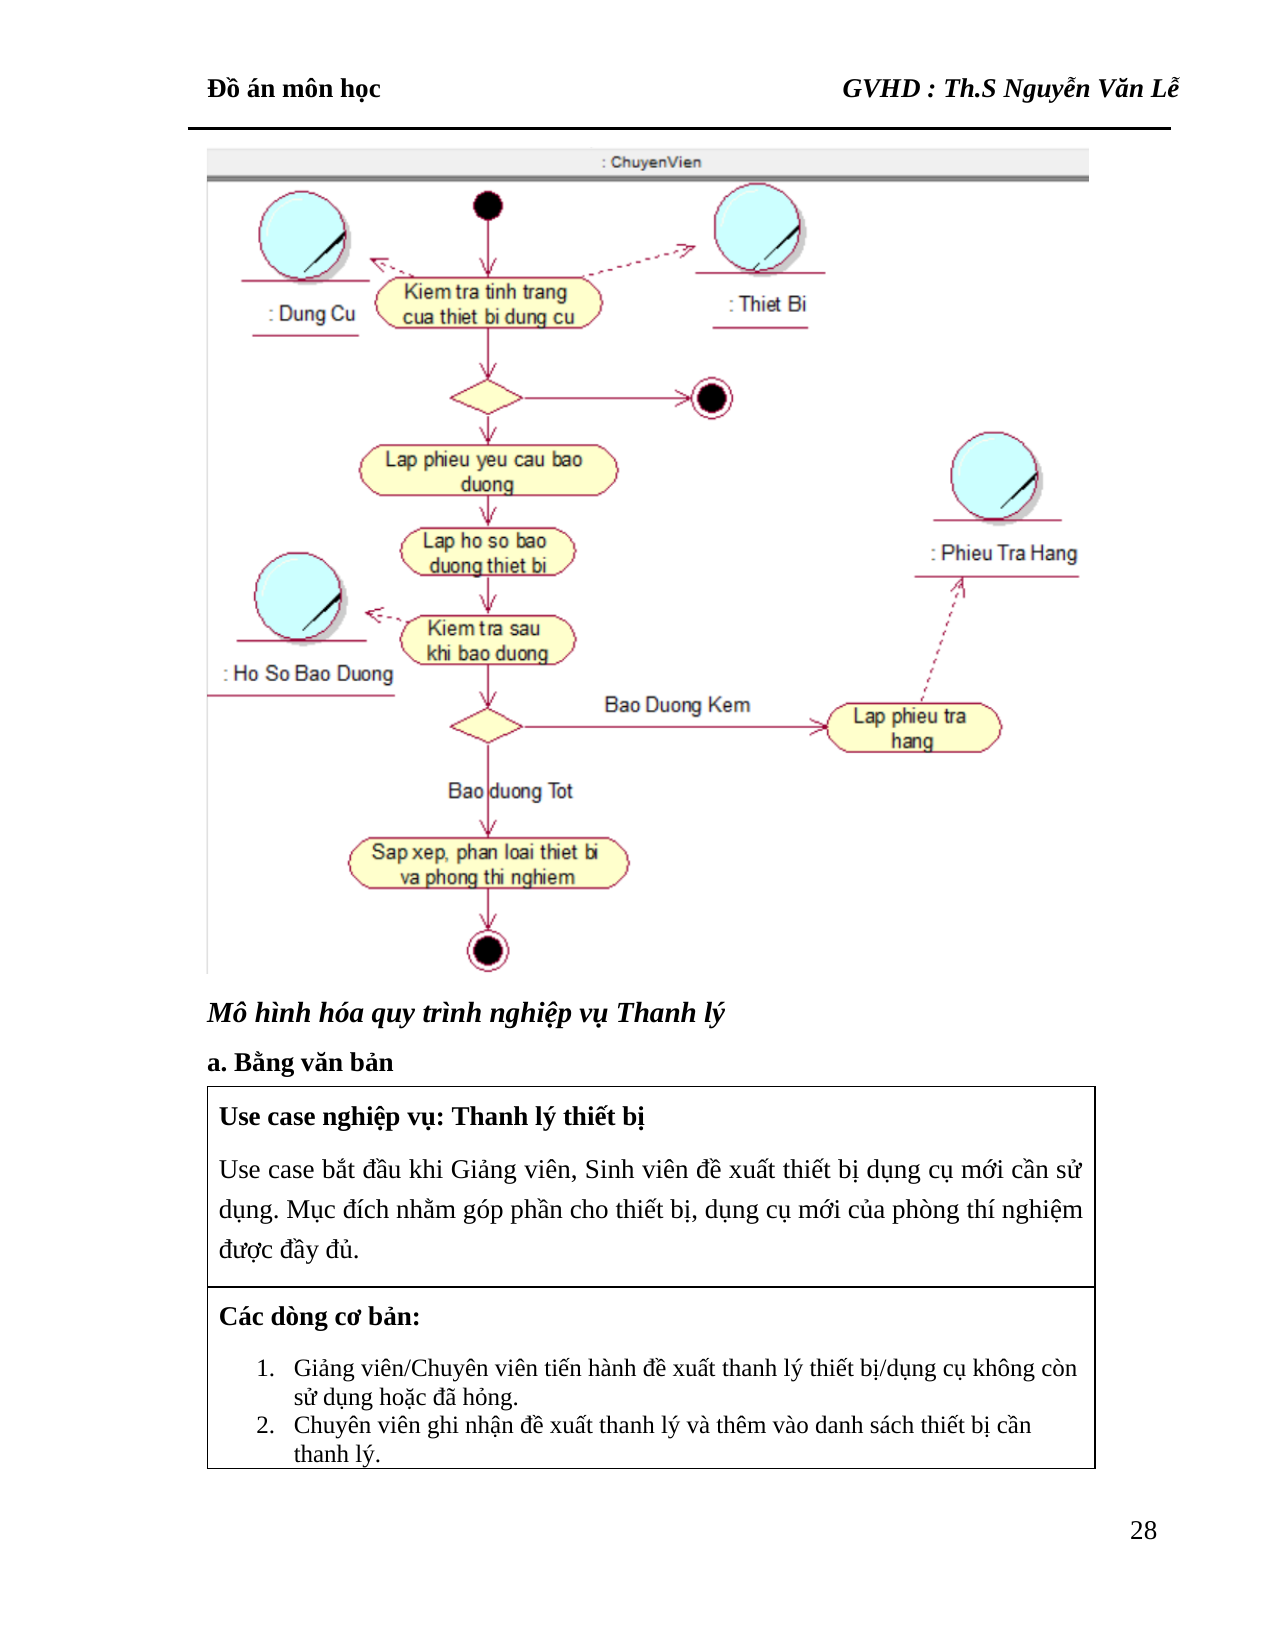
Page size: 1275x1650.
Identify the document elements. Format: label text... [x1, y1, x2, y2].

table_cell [208, 1288, 1094, 1468]
table_header Use case nghiệp vụ: Thanh lý thiết bị Use case bắt đầu khi Giảng viên, Sinh viên đề xuất thiết bị dụng cụ mới cần sử dụng. Mục đích nhằm góp phần cho thiết bị, dụng cụ mới của phòng thí nghiệm được đầy đủ. [208, 1087, 1094, 1286]
subtitle a. Bằng văn bản [207, 1046, 1157, 1077]
picture [206, 147, 1089, 974]
subtitle Mô hình hóa quy trình nghiệp vụ Thanh lý [207, 996, 1157, 1029]
